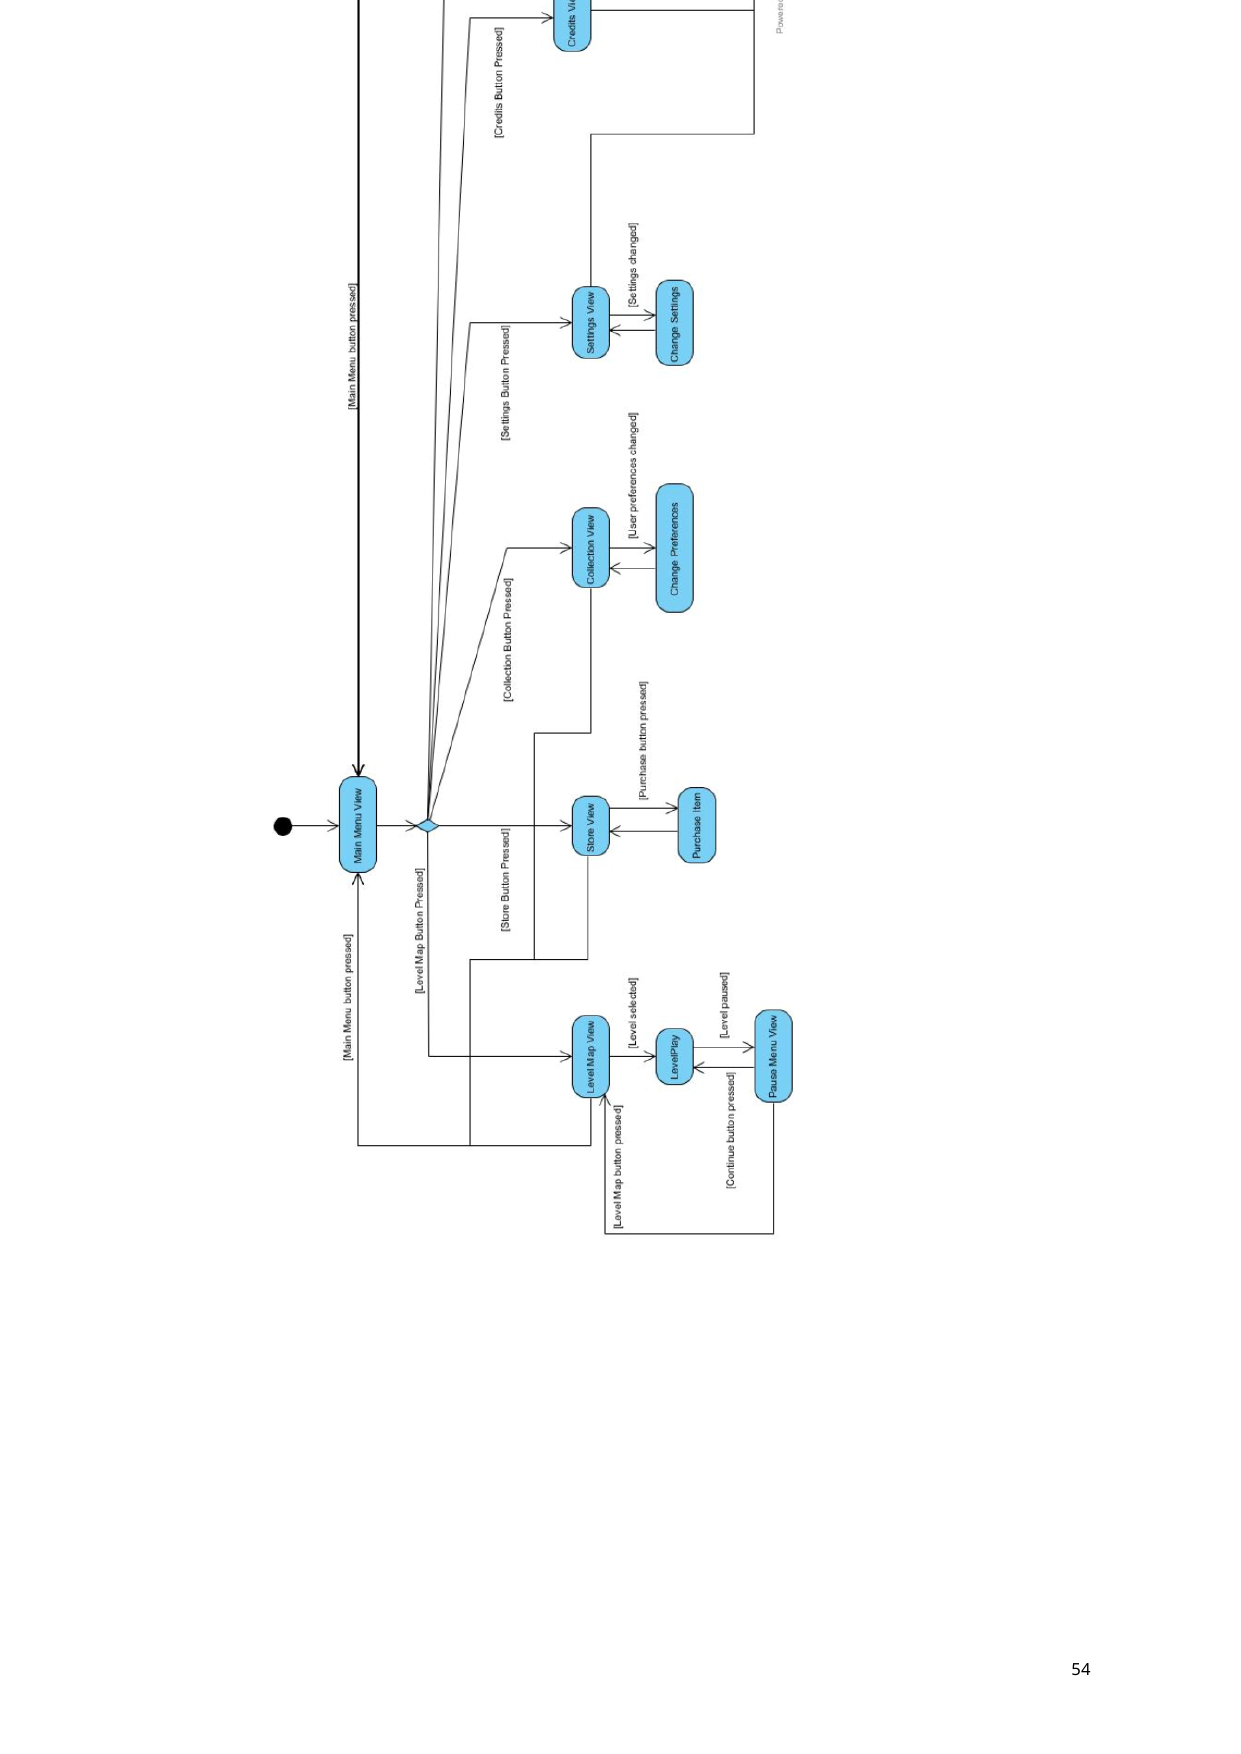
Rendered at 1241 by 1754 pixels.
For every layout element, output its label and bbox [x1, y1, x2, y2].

picture [272, 0, 794, 1239]
